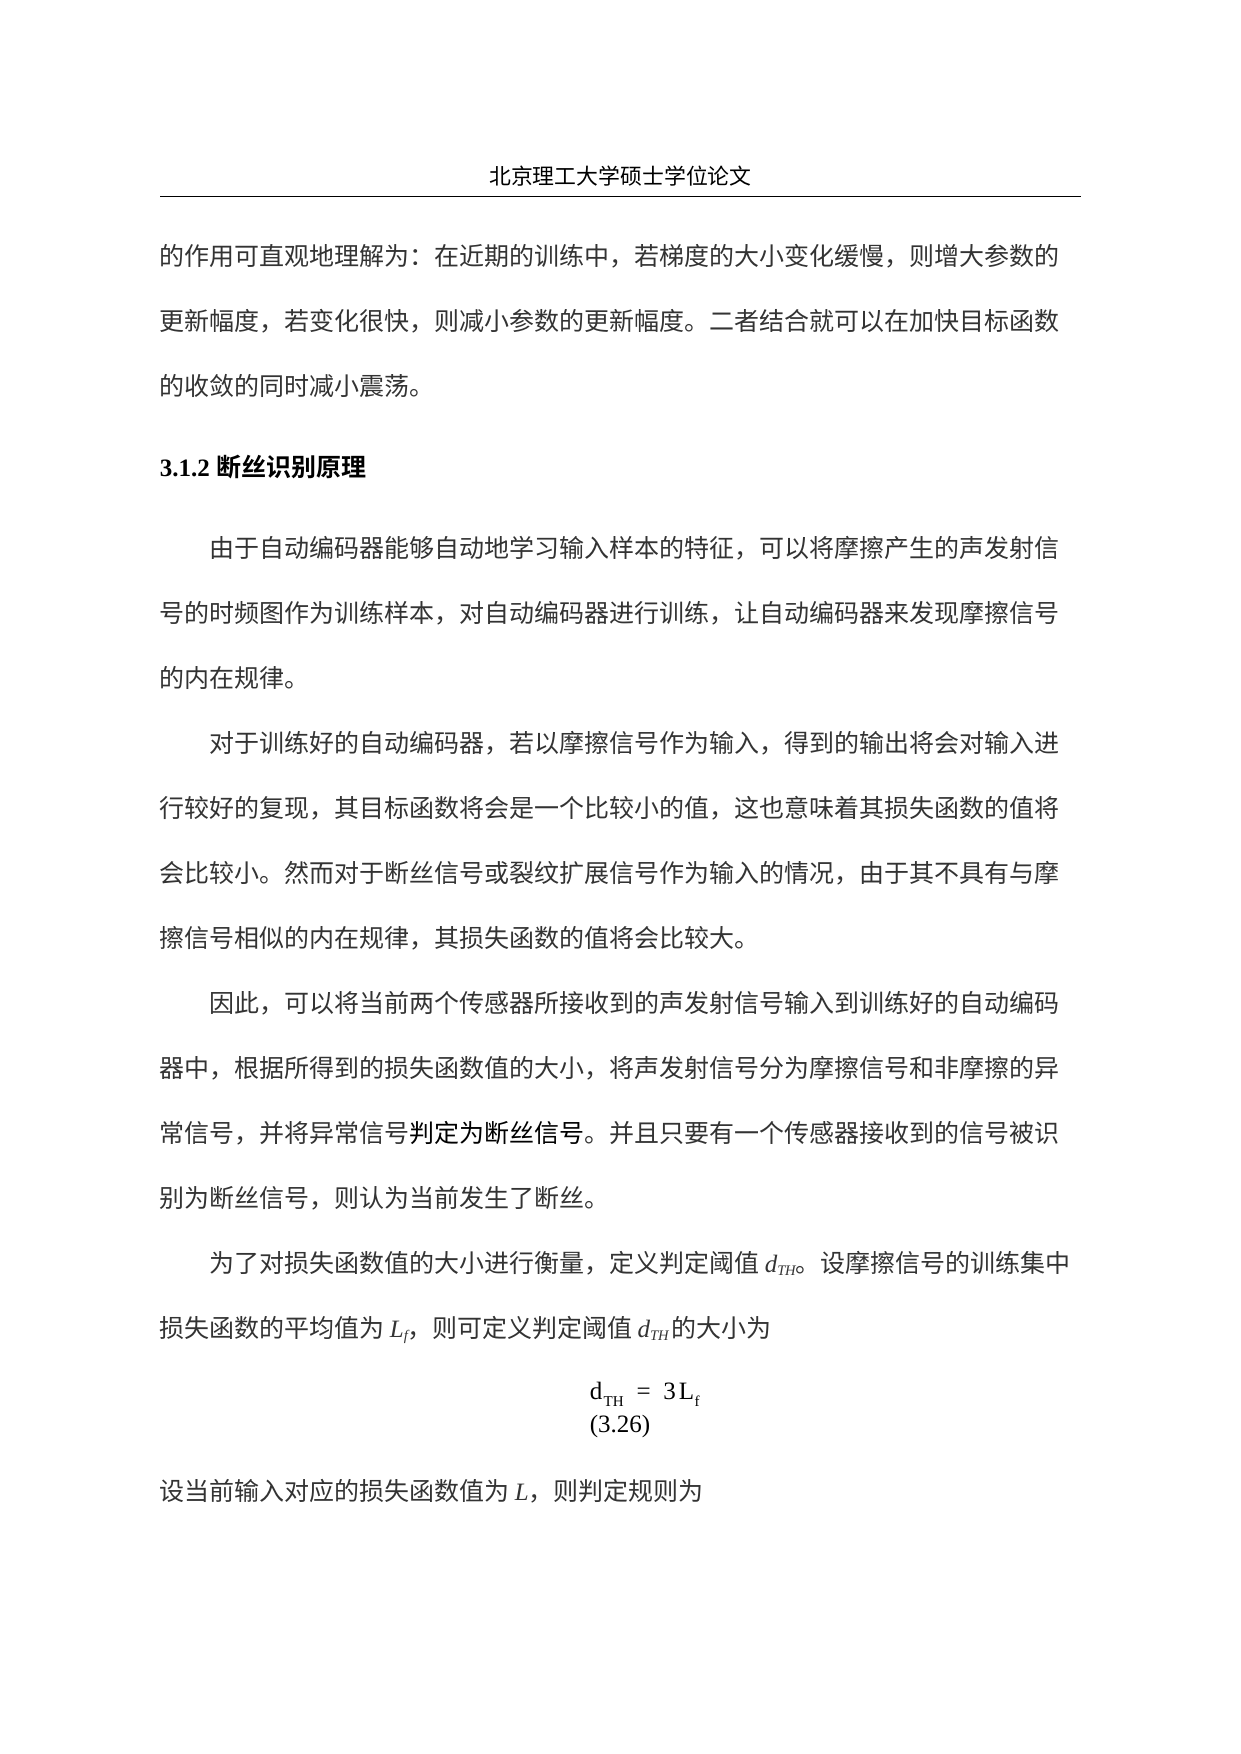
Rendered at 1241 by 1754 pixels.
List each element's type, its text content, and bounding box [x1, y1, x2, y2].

text 为了对损失函数值的大小进行衡量，定义判定阈值dTH。设摩擦信号的训练集中损失函数的平均值为Lf，则可定义判定阈值dTH的大小为 [159, 1229, 1081, 1359]
text 对于训练好的自动编码器，若以摩擦信号作为输入，得到的输出将会对输入进行较好的复现，其目标函数将会是一个比较小的值，这也意味着其损失函数的值将会比较小。然而对于断丝信号或裂纹扩展信号作为输入的情况，由于其不具有与摩擦信号相似的内在规律，其损失函数的值将会比较大。 [159, 709, 1081, 969]
text 3.1.2 断丝识别原理 [159, 433, 1081, 498]
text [159, 222, 1081, 417]
text 设当前输入对应的损失函数值为L，则判定规则为 [159, 1457, 1081, 1522]
text 因此，可以将当前两个传感器所接收到的声发射信号输入到训练好的自动编码器中，根据所得到的损失函数值的大小，将声发射信号分为摩擦信号和非摩擦的异常信号，并将异常信号判定为断丝信号。并且只要有一个传感器接收到的信号被识别为断丝信号，则认为当前发生了断丝。 [159, 969, 1081, 1229]
text 由于自动编码器能够自动地学习输入样本的特征，可以将摩擦产生的声发射信号的时频图作为训练样本，对自动编码器进行训练，让自动编码器来发现摩擦信号的内在规律。 [159, 514, 1081, 709]
